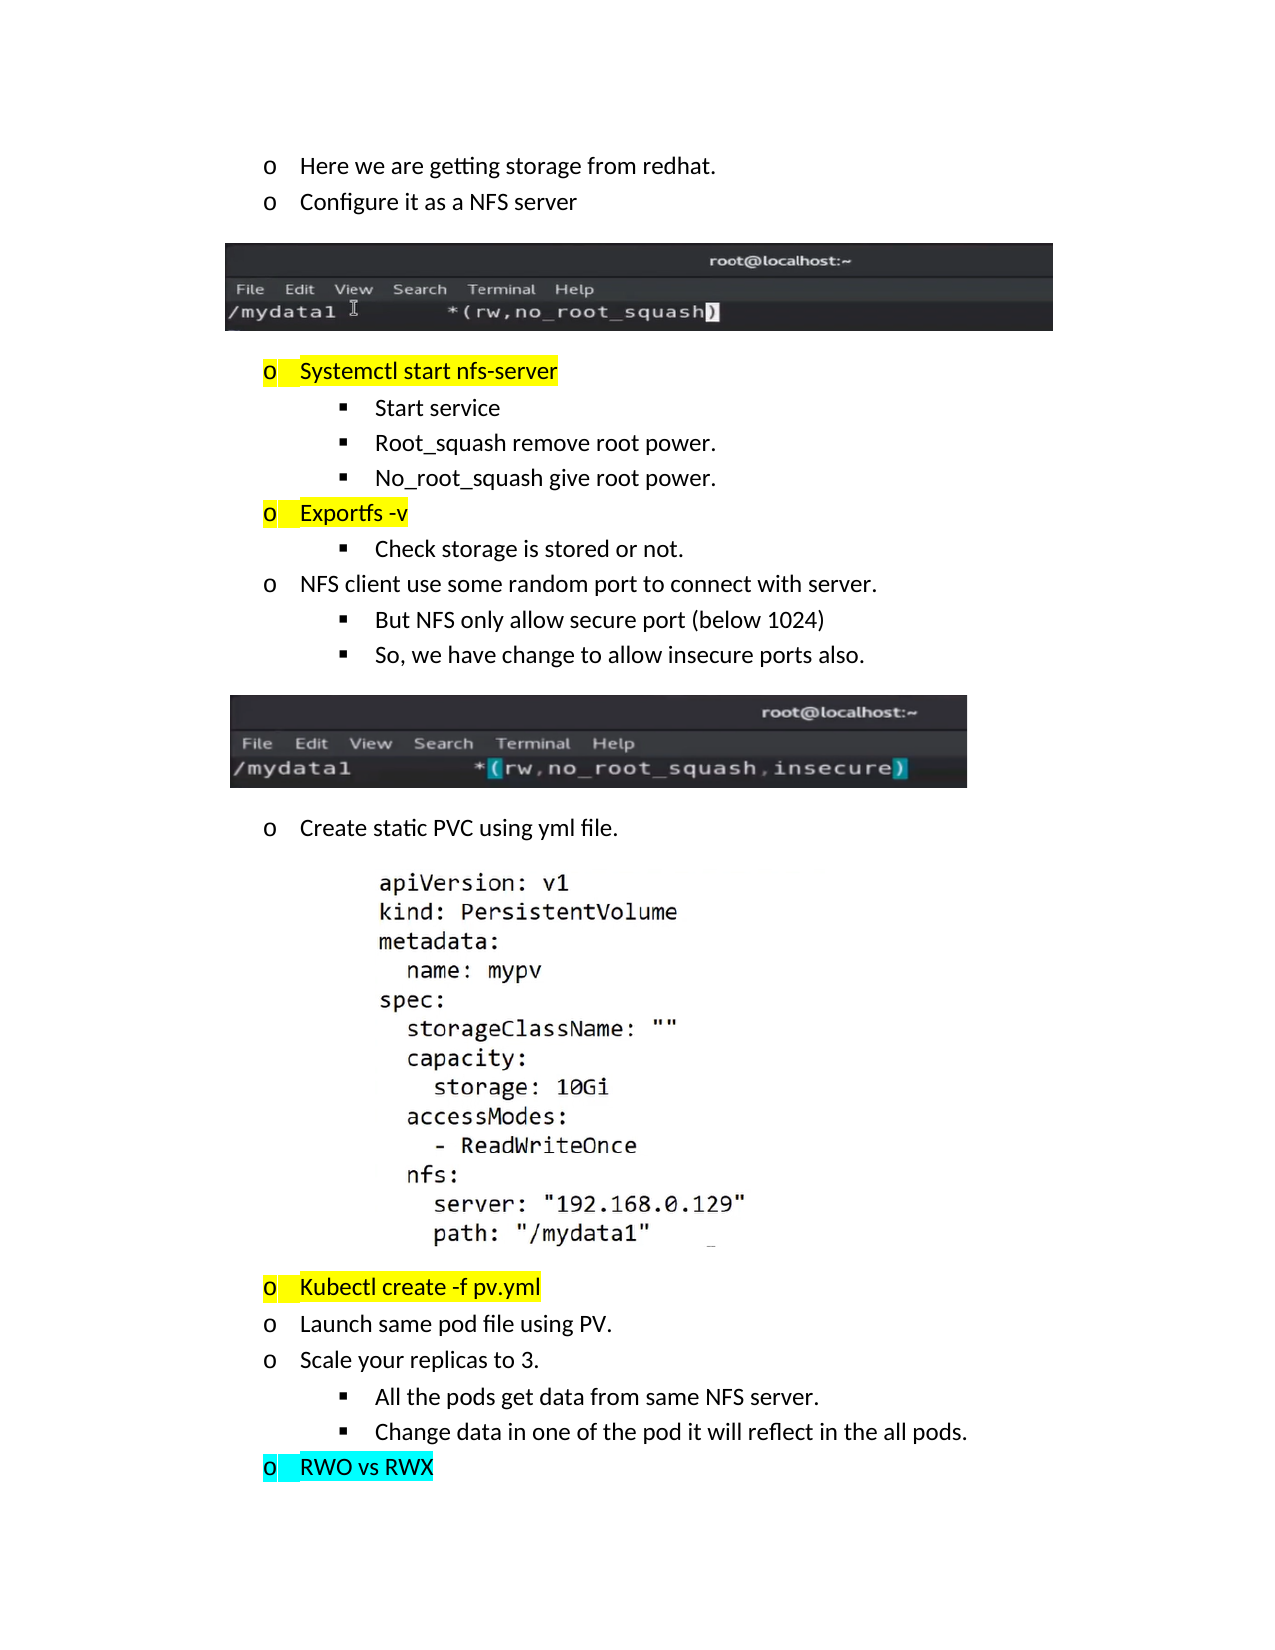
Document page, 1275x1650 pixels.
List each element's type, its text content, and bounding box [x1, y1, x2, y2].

list Start service [337, 392, 1125, 422]
list Create static PVC using yml file. [262, 812, 1125, 844]
list Kubectl create -f pv.yml [300, 1271, 1125, 1303]
picture [230, 695, 968, 788]
list Configure it as a NFS server [262, 186, 1125, 218]
list RWO vs RWX [300, 1451, 1125, 1482]
list No_root_squash give root power. [337, 462, 1125, 492]
list Change data in one of the pod it will reflect in the all pods. [337, 1416, 1125, 1446]
list But NFS only allow secure port (below 1024) [337, 605, 1125, 635]
list Systemctl start nfs-server [300, 355, 1125, 387]
picture [225, 243, 1053, 331]
picture [375, 869, 826, 1247]
list Launch same pod file using PV. [262, 1308, 1125, 1339]
list Exportfs -v [262, 497, 300, 528]
list Root_squash remove root power. [337, 427, 1125, 457]
list NFS client use some random port to connect with server. [262, 568, 1125, 600]
list Here we are getting storage from redhat. [262, 150, 1125, 182]
list Exportfs -v [300, 497, 1125, 528]
list All the pods get data from same NFS server. [337, 1381, 1125, 1411]
list So, we have change to allow insecure ports also. [337, 640, 1125, 670]
list Scale your replicas to 3. [262, 1344, 1125, 1376]
list Check storage is stored or not. [337, 533, 1125, 564]
list RWO vs RWX [262, 1451, 300, 1482]
